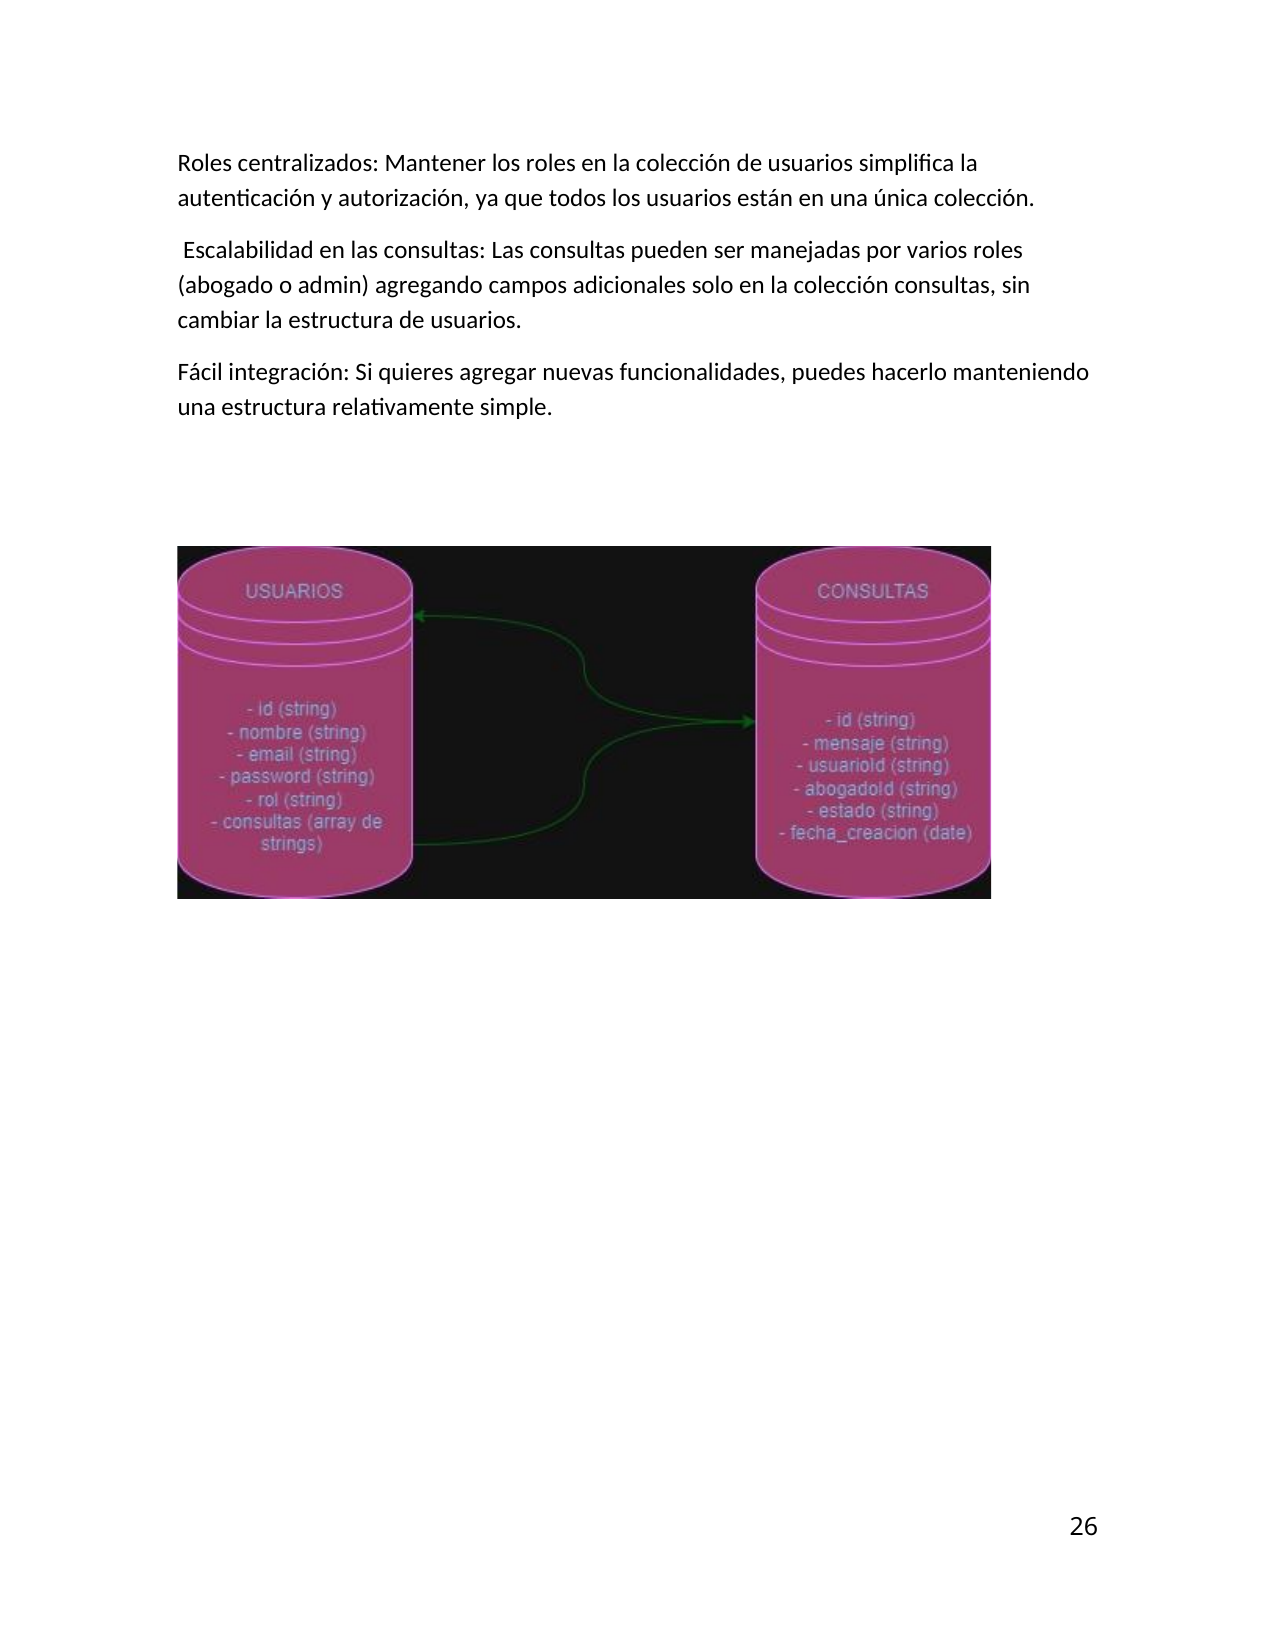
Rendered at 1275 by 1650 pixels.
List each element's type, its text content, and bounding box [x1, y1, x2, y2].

text Escalabilidad en las consultas: Las consultas pueden ser manejadas por varios roles (abogado o admin) agregando campos adicionales solo en la colección consultas, sin cambiar la estructura de usuarios. [177, 234, 1098, 335]
text Fácil integración: Si quieres agregar nuevas funcionalidades, puedes hacerlo manteniendo una estructura relativamente simple. [177, 356, 1098, 421]
text Roles centralizados: Mantener los roles en la colección de usuarios simplifica la autenticación y autorización, ya que todos los usuarios están en una única colección. [177, 148, 1098, 213]
picture [177, 546, 992, 899]
